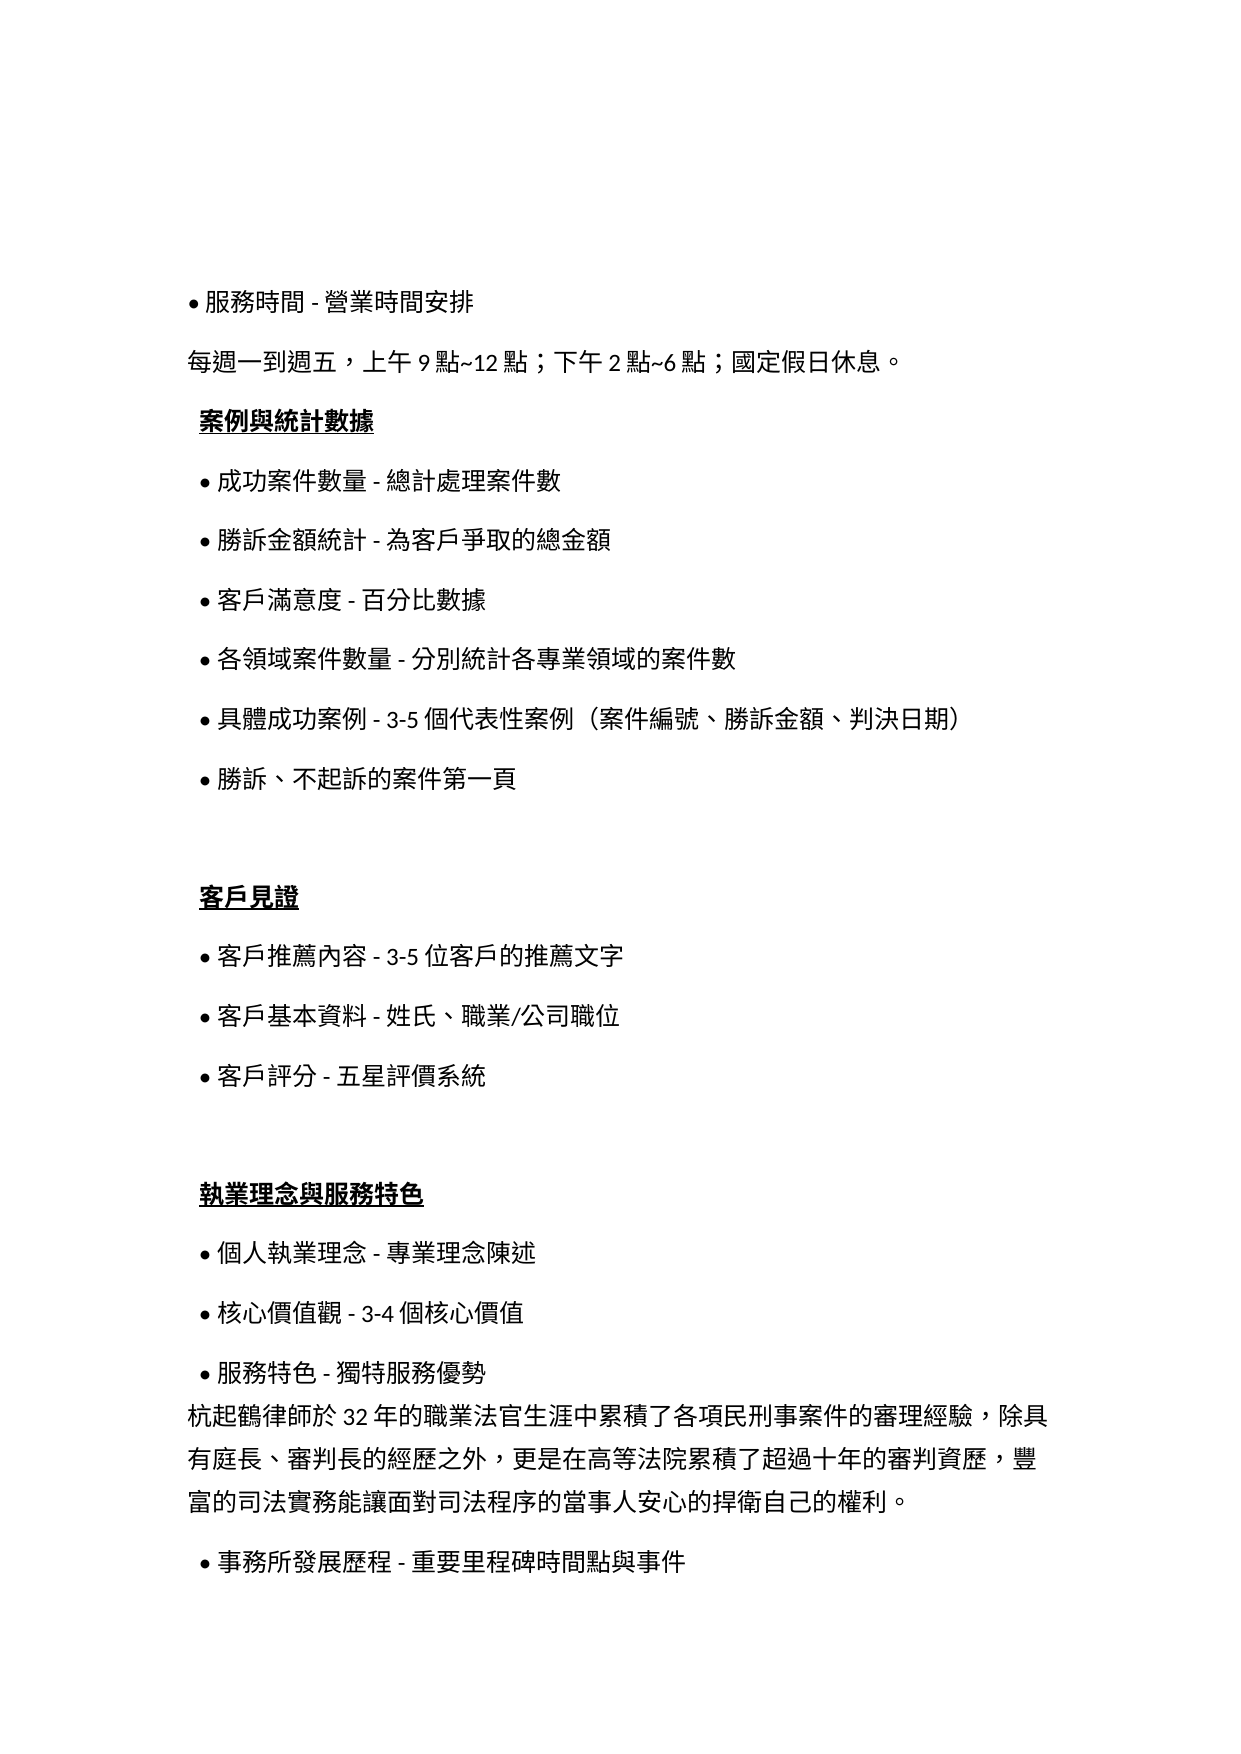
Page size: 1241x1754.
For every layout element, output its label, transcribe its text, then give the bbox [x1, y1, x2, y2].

text 執業理念與服務特色 [187, 1174, 1053, 1211]
text • 客戶滿意度 - 百分比數據 [187, 580, 1053, 617]
text • 客戶評分 - 五星評價系統 [187, 1055, 1053, 1093]
text • 事務所發展歷程 - 重要里程碑時間點與事件 [187, 1541, 1053, 1579]
text • 服務特色 - 獨特服務優勢 杭起鶴律師於32年的職業法官生涯中累積了各項民刑事案件的審理經驗，除具有庭長、審判長的經歷之外，更是在高等法院累積了超過十年的審判資歷，豐富的司法實務能讓面對司法程序的當事人安心的捍衛自己的權利。 [187, 1352, 1053, 1519]
text 案例與統計數據 [187, 401, 1053, 438]
text • 具體成功案例 - 3-5個代表性案例（案件編號、勝訴金額、判決日期） [187, 699, 1053, 736]
text • 成功案件數量 - 總計處理案件數 [187, 461, 1053, 498]
text • 核心價值觀 - 3-4個核心價值 [187, 1293, 1053, 1330]
text • 勝訴金額統計 - 為客戶爭取的總金額 [187, 520, 1053, 558]
text • 客戶推薦內容 - 3-5位客戶的推薦文字 [187, 936, 1053, 974]
text 每週一到週五，上午9點~12點；下午2點~6點；國定假日休息。 [187, 341, 1053, 379]
text • 客戶基本資料 - 姓氏、職業/公司職位 [187, 996, 1053, 1033]
text • 個人執業理念 - 專業理念陳述 [187, 1233, 1053, 1271]
text 客戶見證 [187, 877, 1053, 914]
text • 各領域案件數量 - 分別統計各專業領域的案件數 [187, 639, 1053, 677]
text • 勝訴、不起訴的案件第一頁 [187, 758, 1053, 796]
text • 服務時間 - 營業時間安排 [187, 282, 1053, 319]
